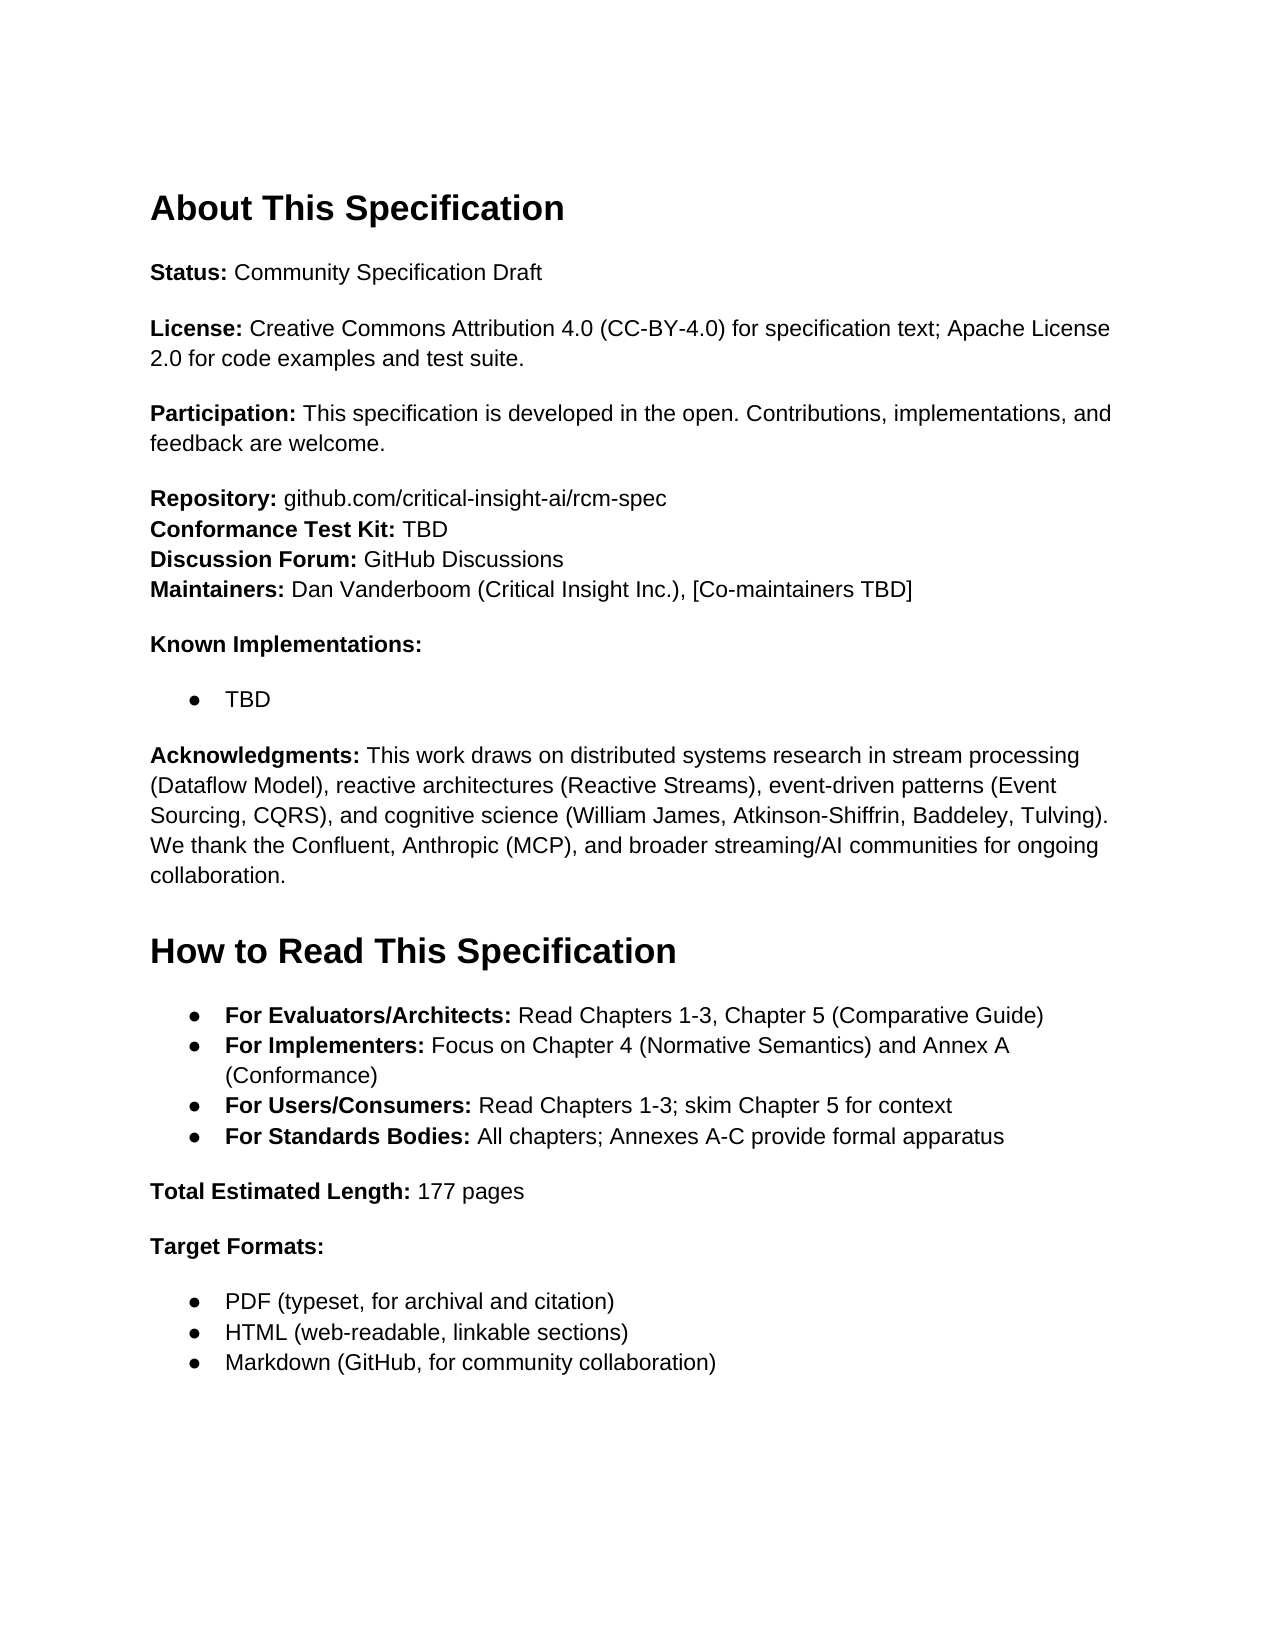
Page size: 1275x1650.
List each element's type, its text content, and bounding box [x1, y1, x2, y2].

list TBD [187, 686, 1125, 713]
text Status: Community Specification Draft [150, 259, 1125, 286]
list For Standards Bodies: All chapters; Annexes A-C provide formal apparatus [187, 1123, 1125, 1149]
list For Implementers: Focus on Chapter 4 (Normative Semantics) and Annex A (Conformance) [187, 1032, 1125, 1089]
text Repository: github.com/critical-insight-ai/rcm-spec Conformance Test Kit: TBD Discussion Forum: GitHub Discussions Maintainers: Dan Vanderboom (Critical Insight Inc.), [Co-maintainers TBD] [150, 485, 1125, 602]
text Target Formats: [150, 1233, 1125, 1259]
list PDF (typeset, for archival and citation) [187, 1288, 1125, 1315]
list For Users/Consumers: Read Chapters 1-3; skim Chapter 5 for context [187, 1092, 1125, 1119]
text License: Creative Commons Attribution 4.0 (CC-BY-4.0) for specification text; Apache License 2.0 for code examples and test suite. [150, 314, 1125, 371]
list For Evaluators/Architects: Read Chapters 1-3, Chapter 5 (Comparative Guide) [187, 1002, 1125, 1028]
subtitle How to Read This Specification [150, 930, 1125, 971]
text Acknowledgments: This work draws on distributed systems research in stream processing (Dataflow Model), reactive architectures (Reactive Streams), event-driven patterns (Event Sourcing, CQRS), and cognitive science (William James, Atkinson-Shiffrin, Baddeley, Tulving). We thank the Confluent, Anthropic (MCP), and broader streaming/AI communities for ongoing collaboration. [150, 742, 1125, 889]
list HTML (web-readable, linkable sections) [187, 1318, 1125, 1345]
text Total Estimated Length: 177 pages [150, 1178, 1125, 1204]
text Participation: This specification is developed in the open. Contributions, implementations, and feedback are welcome. [150, 400, 1125, 456]
subtitle About This Specification [150, 187, 1125, 228]
list Markdown (GitHub, for community collaboration) [187, 1349, 1125, 1375]
text Known Implementations: [150, 631, 1125, 657]
